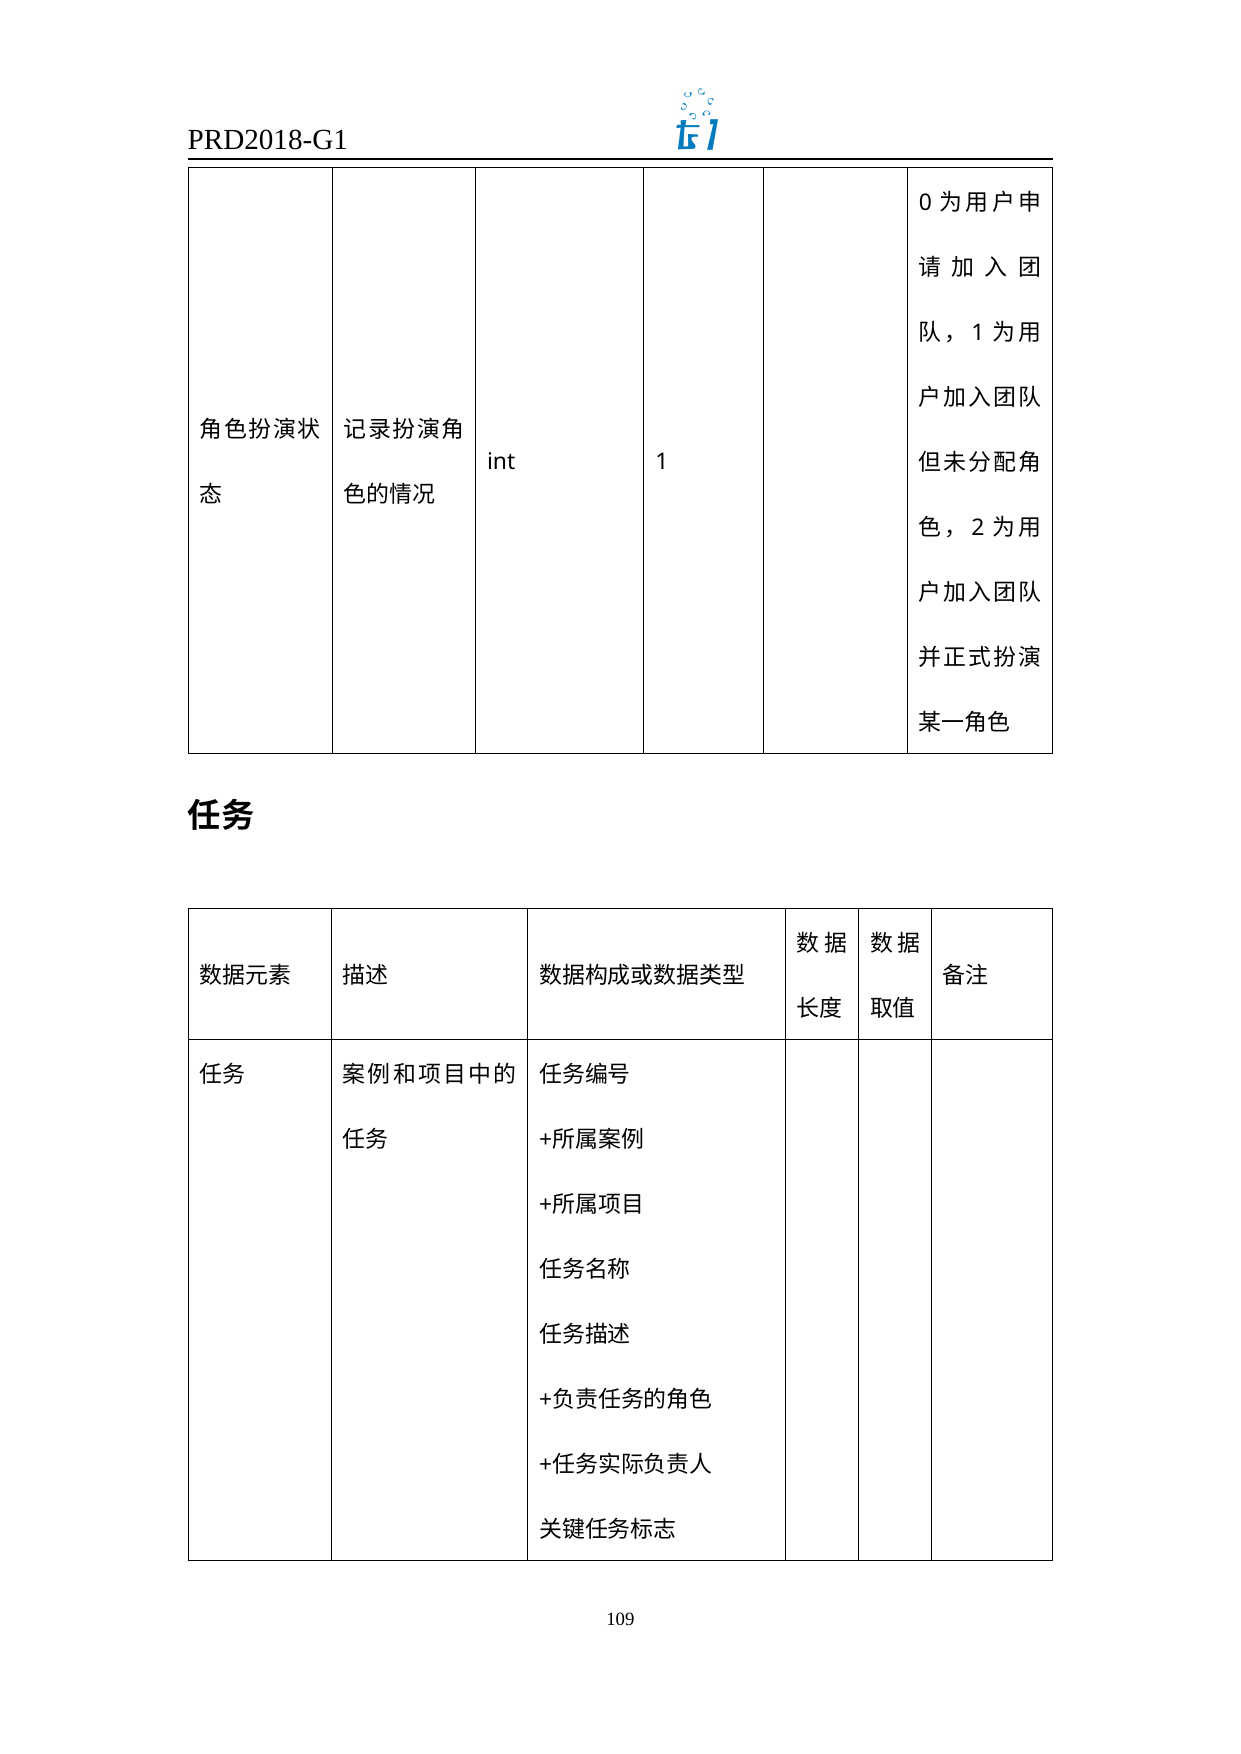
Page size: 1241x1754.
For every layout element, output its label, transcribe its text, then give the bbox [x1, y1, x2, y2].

table_header 数据元素 [189, 909, 331, 1039]
picture [676, 88, 719, 150]
table_cell [764, 168, 907, 753]
table_header 数据长度 [786, 909, 858, 1039]
table_cell [932, 1040, 1052, 1560]
table_header 数据构成或数据类型 [528, 909, 785, 1039]
table_cell 0为用户申请加入团队，1为用户加入团队但未分配角色，2为用户加入团队并正式扮演某一角色 [908, 168, 1052, 753]
table_header 数据取值 [859, 909, 931, 1039]
table_cell 任务编号 +所属案例 +所属项目 任务名称 任务描述 +负责任务的角色 +任务实际负责人 关键任务标志 任务时长 最早开始时间 最早完成时间 最晚开始时间 最晚完成时间 实际开始时间 实际完成时间 +1：n参考文档 +任务文档 +0：n前置任务 +0：n后置任务 任务状态 指导者评价 PM评价 [528, 1040, 785, 1560]
table_cell int [476, 168, 643, 753]
subtitle 任务 [187, 781, 1053, 846]
table_cell 任务 [189, 1040, 331, 1560]
table_cell 记录扮演角色的情况 [333, 168, 475, 753]
table_cell [786, 1040, 858, 1560]
table_cell 角色扮演状态 [189, 168, 332, 753]
table_cell 案例和项目中的任务 [332, 1040, 527, 1560]
table_cell 1 [644, 168, 763, 753]
table_cell [859, 1040, 931, 1560]
table_header 备注 [932, 909, 1052, 1039]
table_header 描述 [332, 909, 527, 1039]
